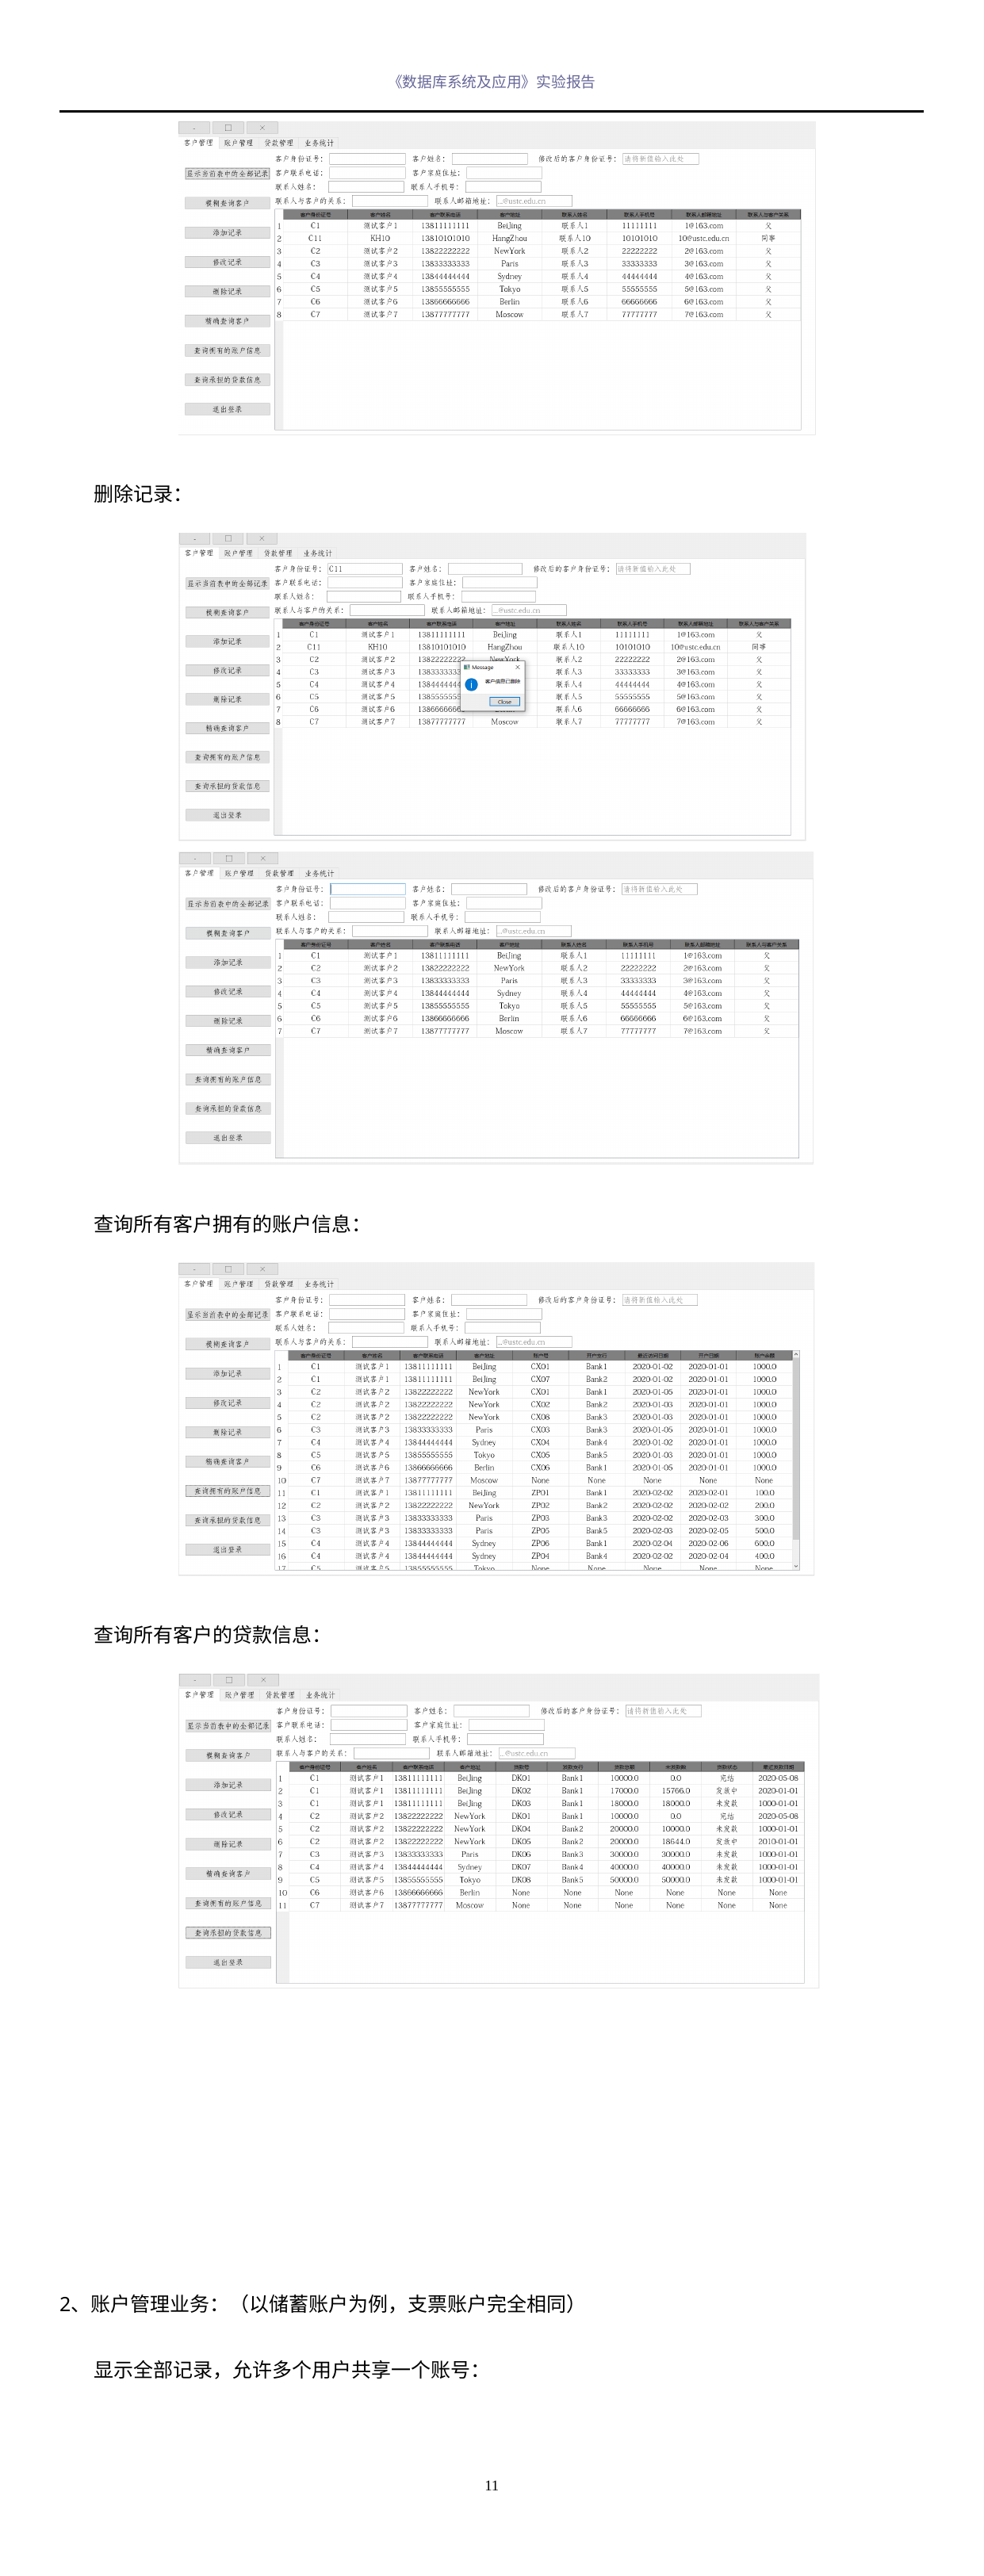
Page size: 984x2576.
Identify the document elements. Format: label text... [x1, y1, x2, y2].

text 2、账户管理业务：（以储蓄账户为例，支票账户完全相同） [59, 2277, 924, 2329]
text 删除记录： [59, 467, 924, 519]
text 显示全部记录，允许多个用户共享一个账号： [59, 2344, 924, 2395]
text 查询所有客户的贷款信息： [59, 1608, 924, 1659]
text 查询所有客户拥有的账户信息： [59, 1197, 924, 1249]
